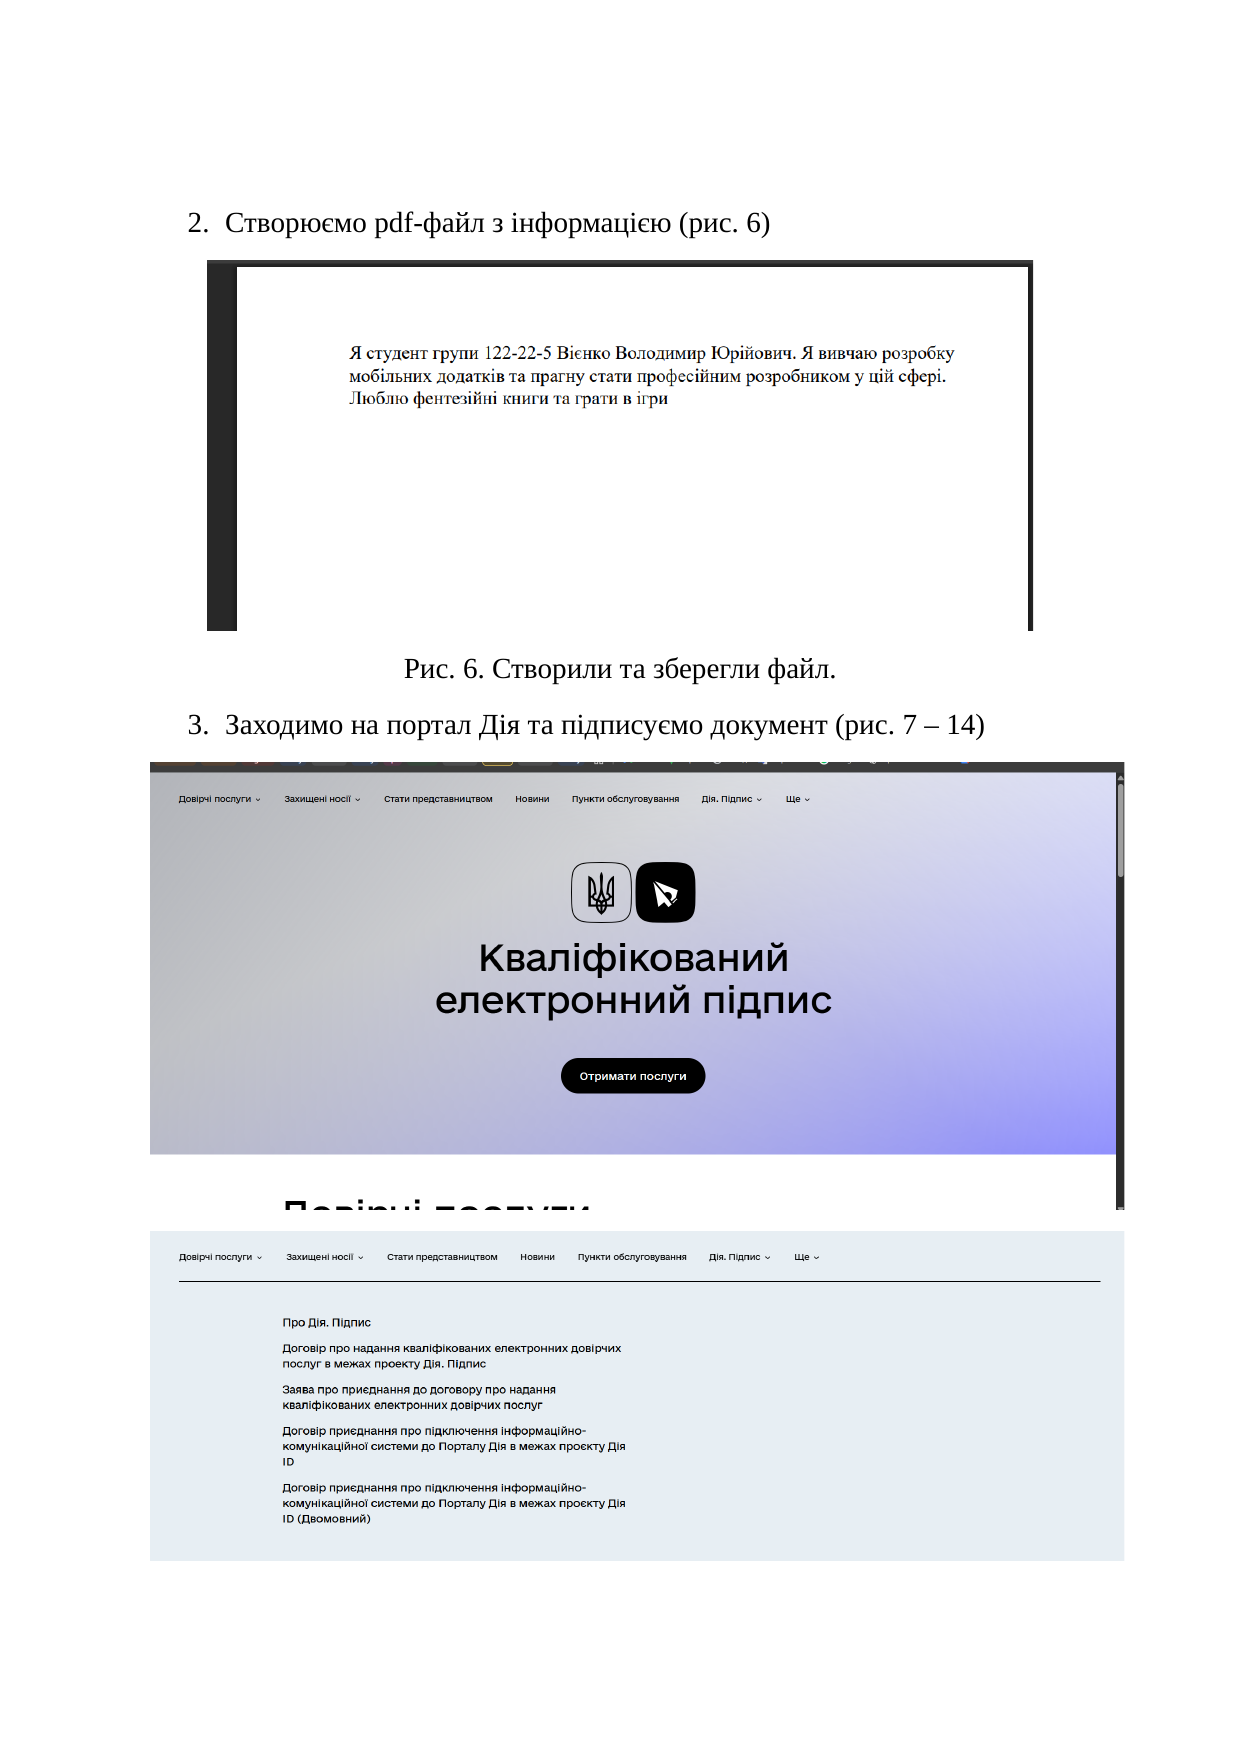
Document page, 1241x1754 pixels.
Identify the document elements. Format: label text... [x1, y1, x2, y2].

picture [150, 762, 1125, 1210]
picture [150, 1231, 1125, 1561]
list Створюємо pdf-файл з інформацією (рис. 6) [187, 205, 1090, 239]
text Рис. 6. Створили та зберегли файл. [150, 652, 1090, 685]
list Заходимо на портал Дія та підписуємо документ (рис. 7 – 14) [187, 707, 1090, 740]
picture [207, 260, 1034, 631]
